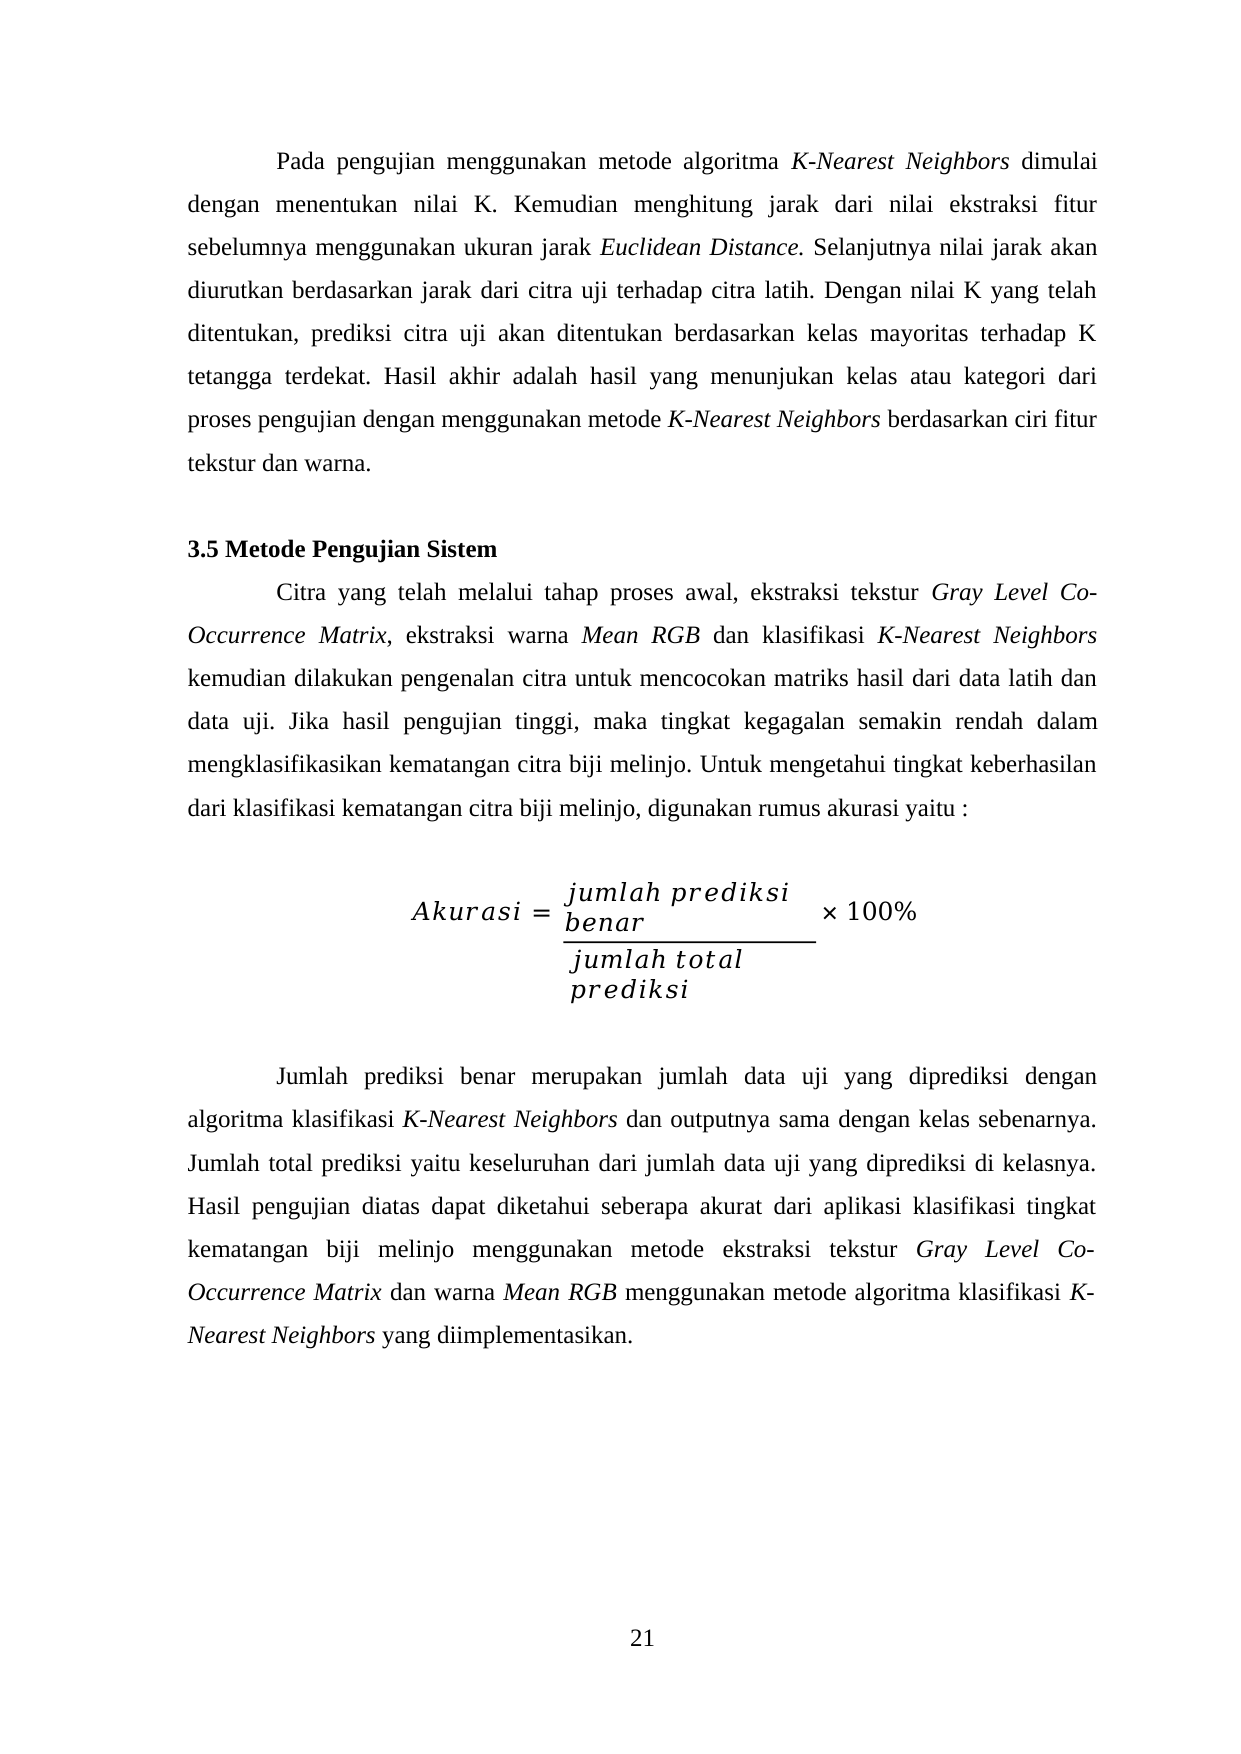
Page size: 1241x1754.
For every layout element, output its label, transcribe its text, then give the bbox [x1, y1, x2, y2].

text Citra yang telah melalui tahap proses awal, ekstraksi tekstur Gray Level Co- Occurrence Matrix, ekstraksi warna Mean RGB dan klasifikasi K-Nearest Neighbors kemudian dilakukan pengenalan citra untuk mencocokan matriks hasil dari data latih dan data uji. Jika hasil pengujian tinggi, maka tingkat kegagalan semakin rendah dalam mengklasifikasikan kematangan citra biji melinjo. Untuk mengetahui tingkat keberhasilan dari klasifikasi kematangan citra biji melinjo, digunakan rumus akurasi yaitu : [187, 577, 1097, 821]
text Pada pengujian menggunakan metode algoritma K-Nearest Neighbors dimulai dengan menentukan nilai K. Kemudian menghitung jarak dari nilai ekstraksi fitur sebelumnya menggunakan ukuran jarak Euclidean Distance. Selanjutnya nilai jarak akan diurutkan berdasarkan jarak dari citra uji terhadap citra latih. Dengan nilai K yang telah ditentukan, prediksi citra uji akan ditentukan berdasarkan kelas mayoritas terhadap K tetangga terdekat. Hasil akhir adalah hasil yang menunjukan kelas atau kategori dari proses pengujian dengan menggunakan metode K-Nearest Neighbors berdasarkan ciri fitur tekstur dan warna. [187, 146, 1098, 476]
text Jumlah prediksi benar merupakan jumlah data uji yang diprediksi dengan algoritma klasifikasi K-Nearest Neighbors dan outputnya sama dengan kelas sebenarnya. Jumlah total prediksi yaitu keseluruhan dari jumlah data uji yang diprediksi di kelasnya. Hasil pengujian diatas dapat diketahui seberapa akurat dari aplikasi klasifikasi tingkat kematangan biji melinjo menggunakan metode ekstraksi tekstur Gray Level Co-Occurrence Matrix dan warna Mean RGB menggunakan metode algoritma klasifikasi K-Nearest Neighbors yang diimplementasikan. [187, 1061, 1097, 1349]
subtitle Metode Pengujian Sistem [187, 534, 1176, 563]
text 𝐴𝑘𝑢𝑟𝑎𝑠𝑖 = [117, 895, 551, 925]
text 𝑗𝑢𝑚𝑙𝑎ℎ 𝑡𝑜𝑡𝑎𝑙 𝑝𝑟𝑒𝑑𝑖𝑘𝑠𝑖 [569, 944, 816, 1004]
text × 100% [821, 896, 1176, 926]
text 𝑗𝑢𝑚𝑙𝑎ℎ 𝑝𝑟𝑒𝑑𝑖𝑘𝑠𝑖 𝑏𝑒𝑛𝑎𝑟 [563, 876, 816, 936]
